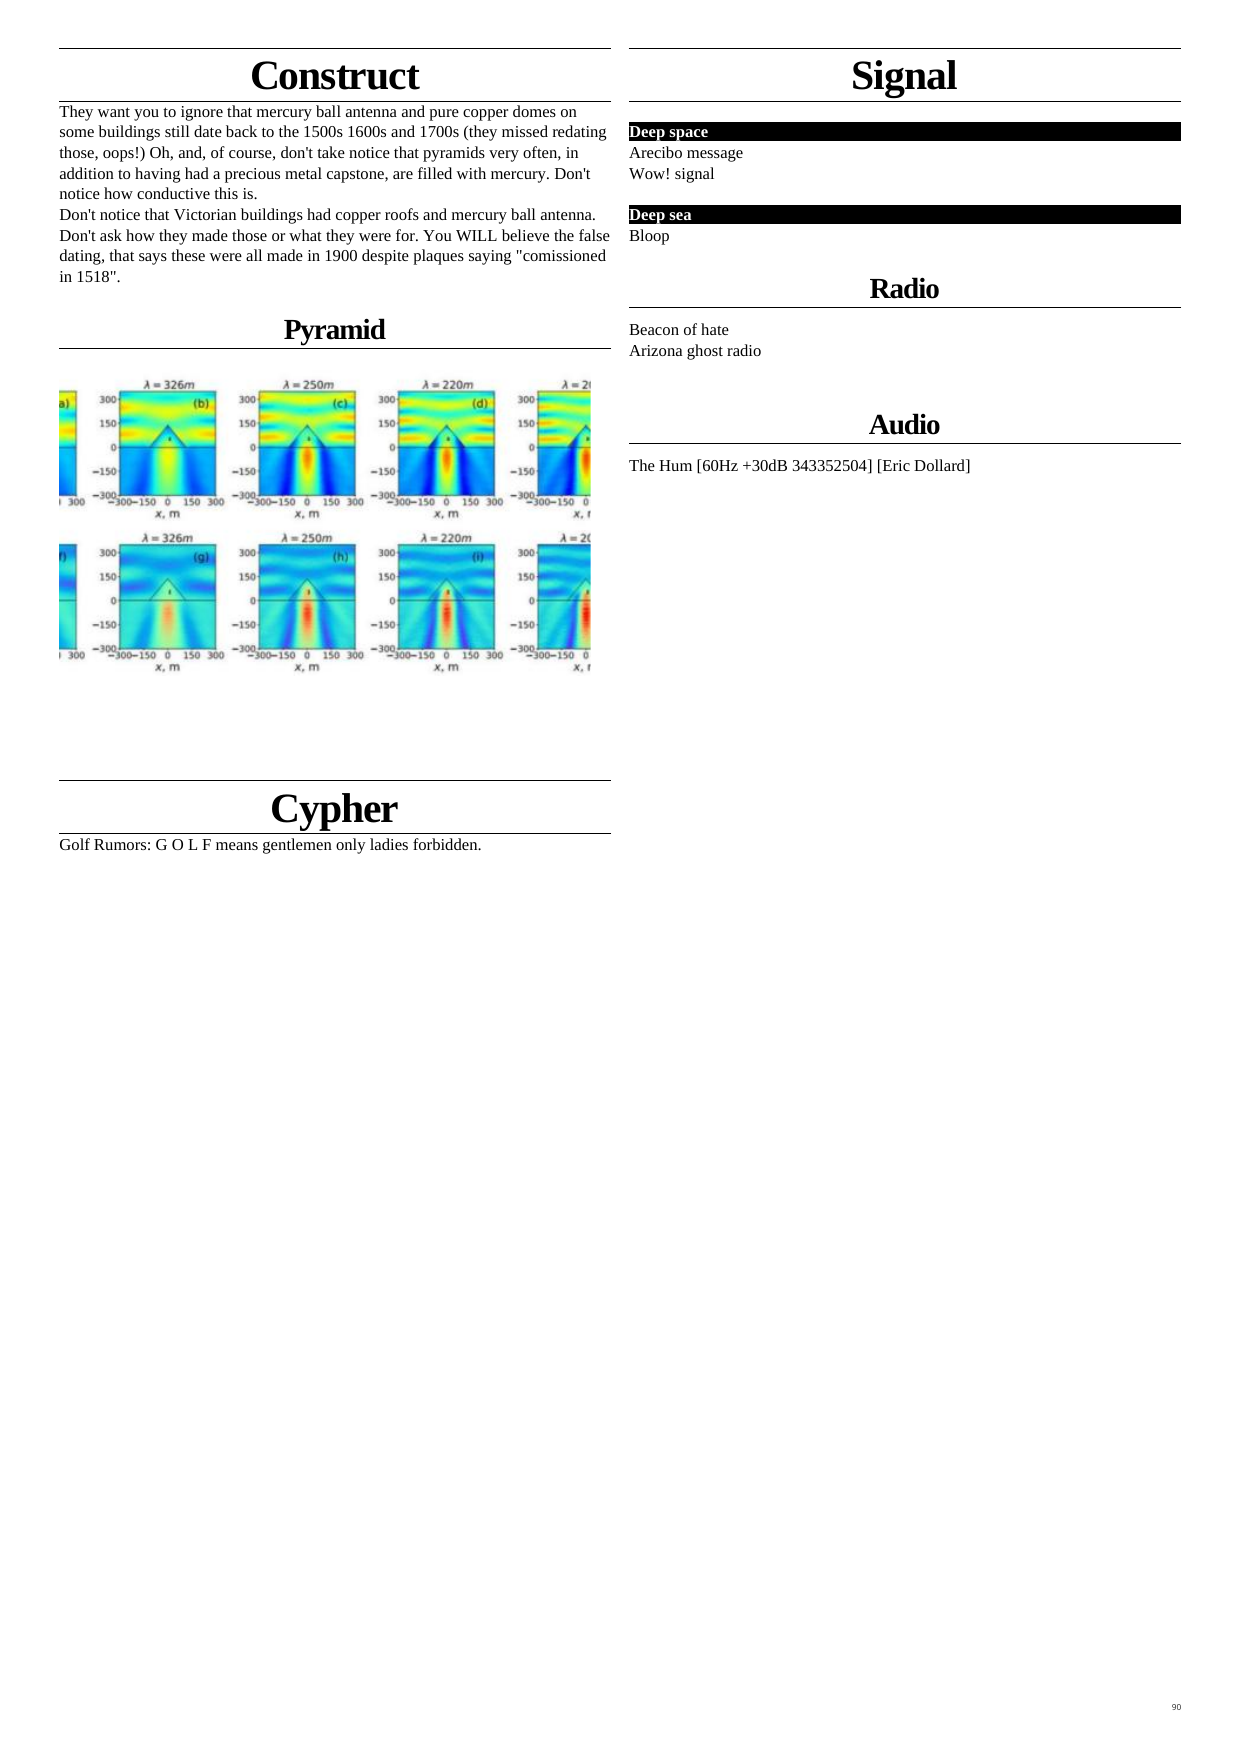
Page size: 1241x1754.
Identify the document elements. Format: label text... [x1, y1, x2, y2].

text Deep sea [629, 205, 1181, 224]
subtitle Radio [629, 271, 1181, 307]
text Signal [629, 49, 1181, 101]
subtitle Audio [629, 407, 1181, 443]
text Cypher [59, 781, 611, 833]
text Deep space [629, 122, 1181, 141]
text Arizona ghost radio [629, 341, 1181, 360]
text Bloop [629, 225, 1181, 244]
subtitle Pyramid [59, 312, 611, 348]
text Beacon of hate [629, 320, 1181, 339]
subtitle Construct [59, 49, 611, 101]
text Wow! signal [629, 163, 1181, 183]
text Don't notice that Victorian buildings had copper roofs and mercury ball antenna. Don't ask how they made those or what they were for. You WILL believe the false dating, that says these were all made in 1900 despite plaques saying "comissioned in 1518". [59, 205, 611, 286]
text Arecibo message [629, 143, 1181, 162]
text They want you to ignore that mercury ball antenna and pure copper domes on some buildings still date back to the 1500s 1600s and 1700s (they missed redating those, oops!) Oh, and, of course, don't take notice that pyramids very often, in addition to having had a precious metal capstone, are filled with mercury. Don't notice how conductive this is. [59, 102, 611, 203]
text Golf Rumors: G O L F means gentlemen only ladies forbidden. [59, 834, 611, 853]
picture [59, 361, 591, 676]
text The Hum [60Hz +30dB 343352504] [Eric Dollard] [629, 456, 1181, 475]
